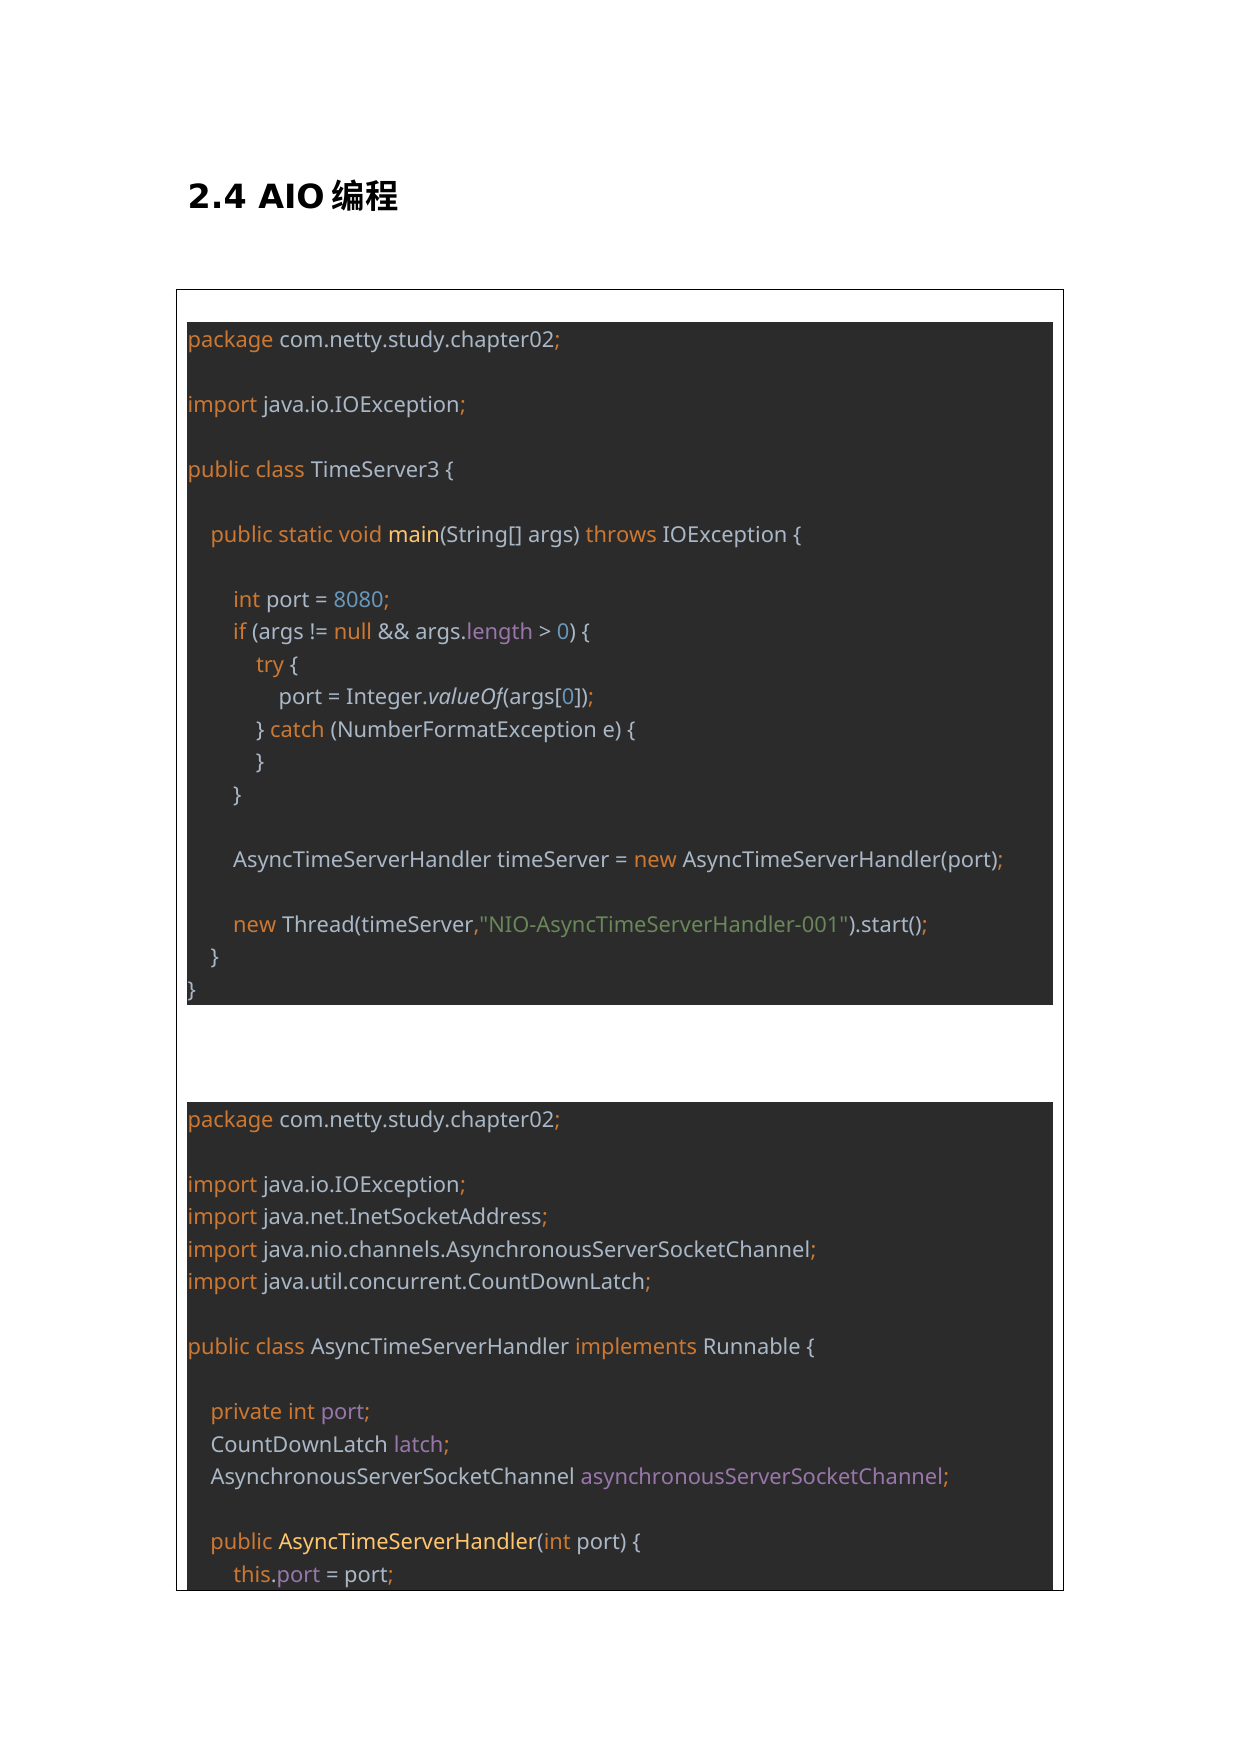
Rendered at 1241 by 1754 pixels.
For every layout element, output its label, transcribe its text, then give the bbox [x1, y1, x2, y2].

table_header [177, 290, 1063, 1590]
subtitle 2.4 AIO编程 [187, 162, 1053, 227]
